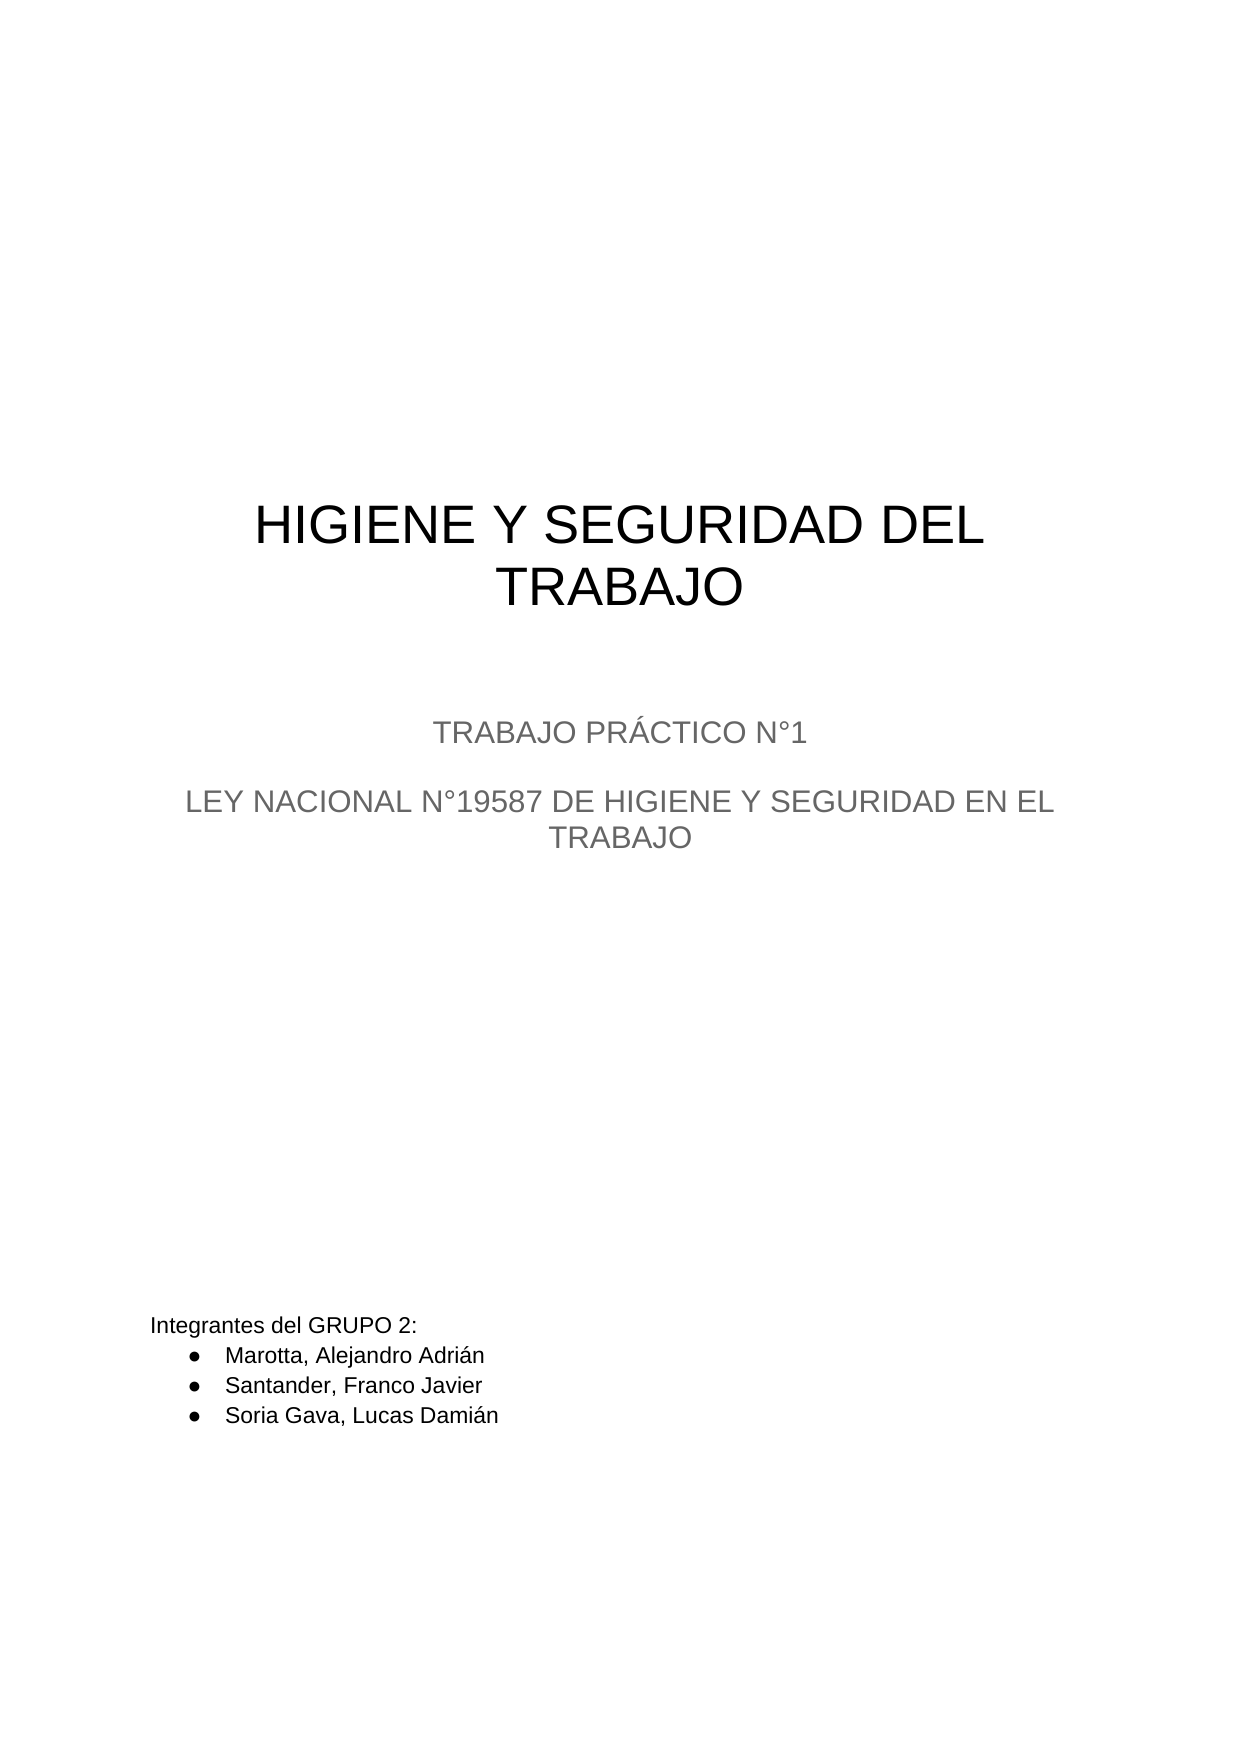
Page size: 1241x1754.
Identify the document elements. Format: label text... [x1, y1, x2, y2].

subtitle LEY NACIONAL N°19587 DE HIGIENE Y SEGURIDAD EN EL TRABAJO [150, 783, 1090, 855]
list Marotta, Alejandro Adrián [187, 1342, 1090, 1368]
text Integrantes del GRUPO 2: [150, 1312, 1090, 1338]
list Soria Gava, Lucas Damián [187, 1402, 1090, 1428]
list Santander, Franco Javier [187, 1372, 1090, 1398]
title HIGIENE Y SEGURIDAD DEL TRABAJO [150, 493, 1090, 617]
subtitle TRABAJO PRÁCTICO N°1 [150, 714, 1090, 750]
